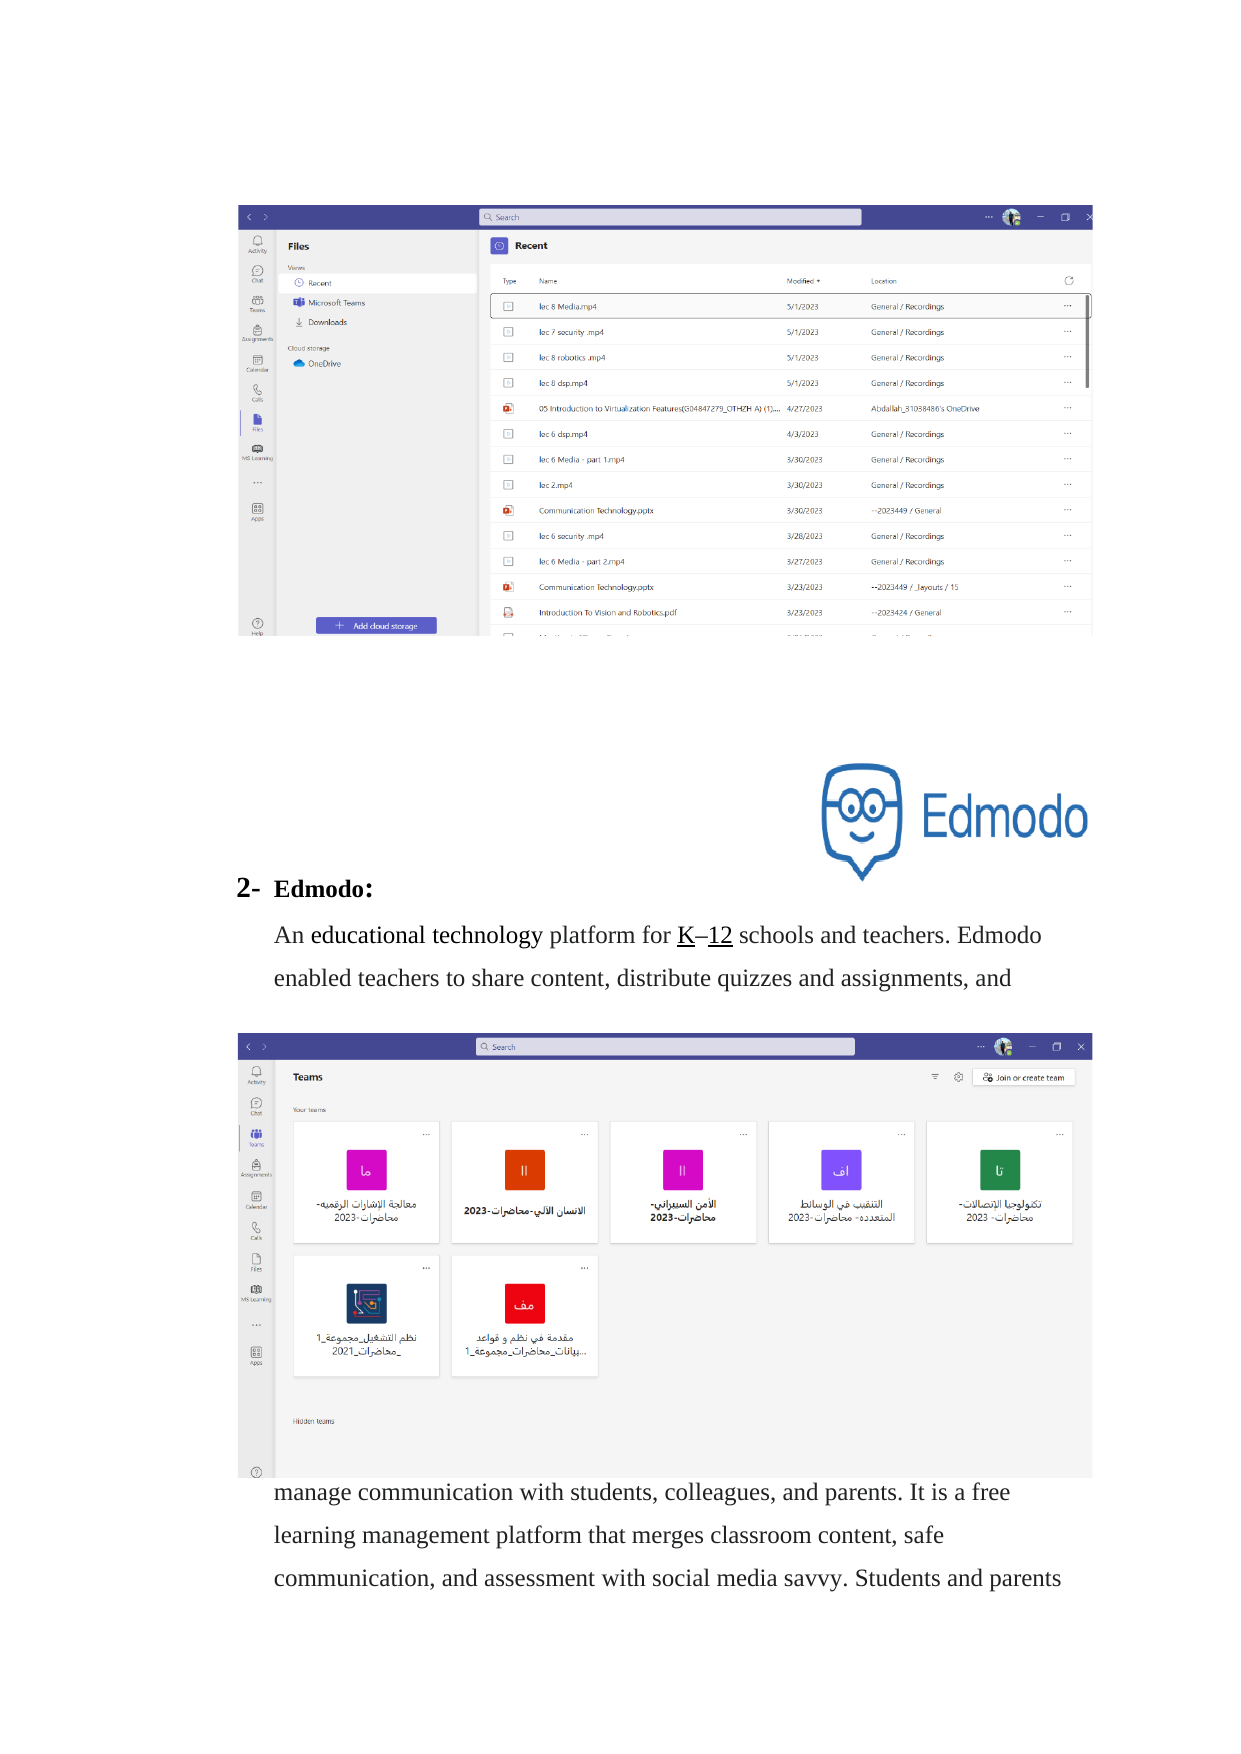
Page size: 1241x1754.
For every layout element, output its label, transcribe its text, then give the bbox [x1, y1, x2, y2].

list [274, 1478, 1092, 1592]
picture [816, 758, 1093, 887]
list Edmodo: [236, 870, 1092, 903]
picture [238, 205, 1093, 636]
picture [237, 1033, 1093, 1478]
